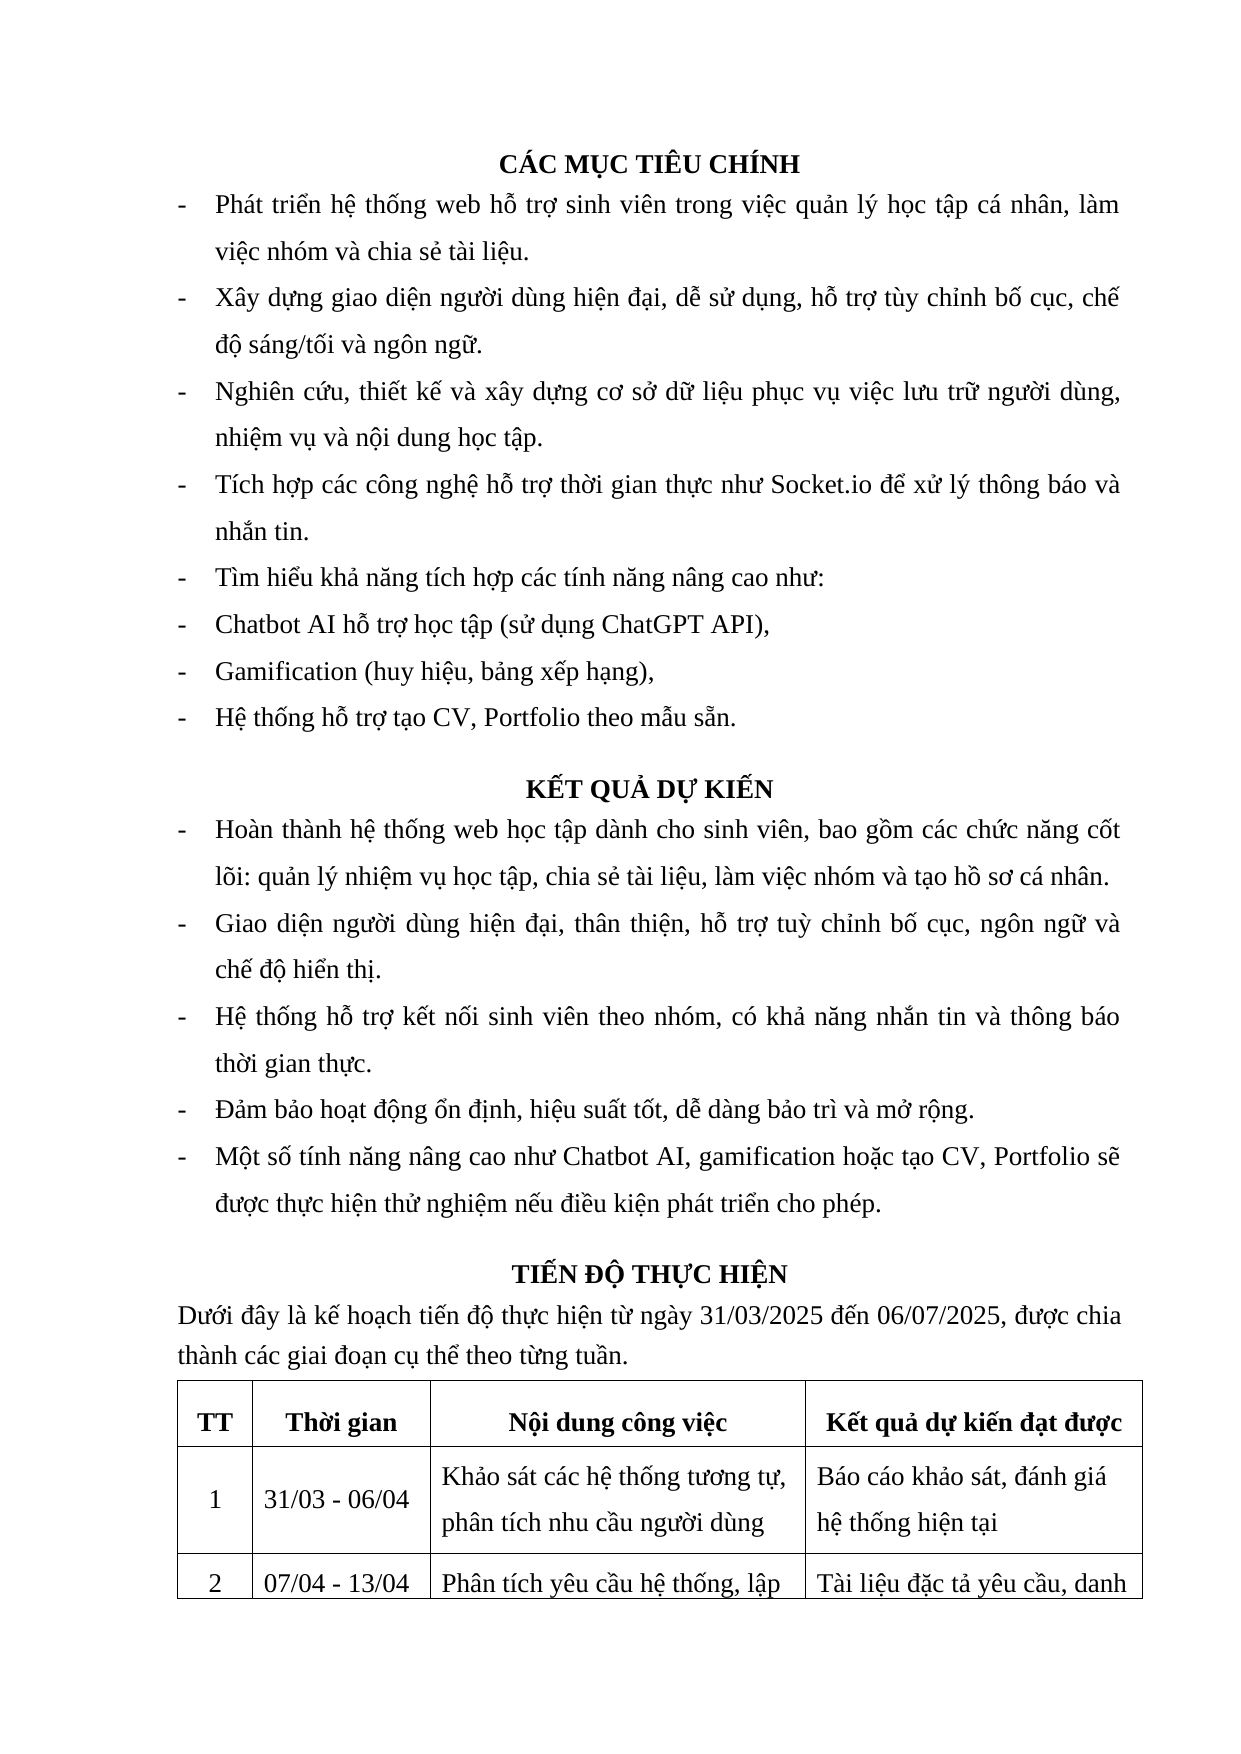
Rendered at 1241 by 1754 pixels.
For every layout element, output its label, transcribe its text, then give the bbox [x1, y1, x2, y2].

list Giao diện người dùng hiện đại, thân thiện, hỗ trợ tuỳ chỉnh bố cục, ngôn ngữ và chế độ hiển thị. [177, 907, 1122, 985]
list Chatbot AI hỗ trợ học tập (sử dụng ChatGPT API), [177, 608, 1122, 639]
text TIẾN ĐỘ THỰC HIỆN [177, 1258, 1122, 1290]
list Đảm bảo hoạt động ổn định, hiệu suất tốt, dễ dàng bảo trì và mở rộng. [177, 1093, 1122, 1125]
list Tìm hiểu khả năng tích hợp các tính năng nâng cao như: [177, 561, 1122, 593]
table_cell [806, 1554, 1142, 1598]
table_header TT [178, 1381, 252, 1446]
text Dưới đây là kế hoạch tiến độ thực hiện từ ngày 31/03/2025 đến 06/07/2025, được chia thành các giai đoạn cụ thể theo từng tuần. [177, 1299, 1122, 1371]
table_header Nội dung công việc [431, 1381, 805, 1446]
table_header Kết quả dự kiến đạt được [806, 1381, 1142, 1446]
list Phát triển hệ thống web hỗ trợ sinh viên trong việc quản lý học tập cá nhân, làm việc nhóm và chia sẻ tài liệu. [177, 188, 1122, 266]
list Tích hợp các công nghệ hỗ trợ thời gian thực như Socket.io để xử lý thông báo và nhắn tin. [177, 468, 1122, 546]
table_cell 07/04 - 13/04 [253, 1554, 430, 1598]
list Hoàn thành hệ thống web học tập dành cho sinh viên, bao gồm các chức năng cốt lõi: quản lý nhiệm vụ học tập, chia sẻ tài liệu, làm việc nhóm và tạo hồ sơ cá nhân. [177, 813, 1122, 891]
list Hệ thống hỗ trợ tạo CV, Portfolio theo mẫu sẵn. [177, 701, 1122, 733]
table_cell Khảo sát các hệ thống tương tự, phân tích nhu cầu người dùng [431, 1447, 805, 1553]
table_cell 1 [178, 1447, 252, 1553]
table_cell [431, 1554, 805, 1598]
table_cell 31/03 - 06/04 [253, 1447, 430, 1553]
table_cell 2 [178, 1554, 252, 1598]
list Hệ thống hỗ trợ kết nối sinh viên theo nhóm, có khả năng nhắn tin và thông báo thời gian thực. [177, 1000, 1122, 1078]
table_cell Báo cáo khảo sát, đánh giá hệ thống hiện tại [806, 1447, 1142, 1553]
list Xây dựng giao diện người dùng hiện đại, dễ sử dụng, hỗ trợ tùy chỉnh bố cục, chế độ sáng/tối và ngôn ngữ. [177, 281, 1122, 359]
text KẾT QUẢ DỰ KIẾN [177, 773, 1122, 804]
table_header Thời gian [253, 1381, 430, 1446]
list Gamification (huy hiệu, bảng xếp hạng), [177, 655, 1122, 686]
list Một số tính năng nâng cao như Chatbot AI, gamification hoặc tạo CV, Portfolio sẽ được thực hiện thử nghiệm nếu điều kiện phát triển cho phép. [177, 1140, 1122, 1218]
list Nghiên cứu, thiết kế và xây dựng cơ sở dữ liệu phục vụ việc lưu trữ người dùng, nhiệm vụ và nội dung học tập. [177, 375, 1122, 453]
text CÁC MỤC TIÊU CHÍNH [177, 148, 1122, 179]
